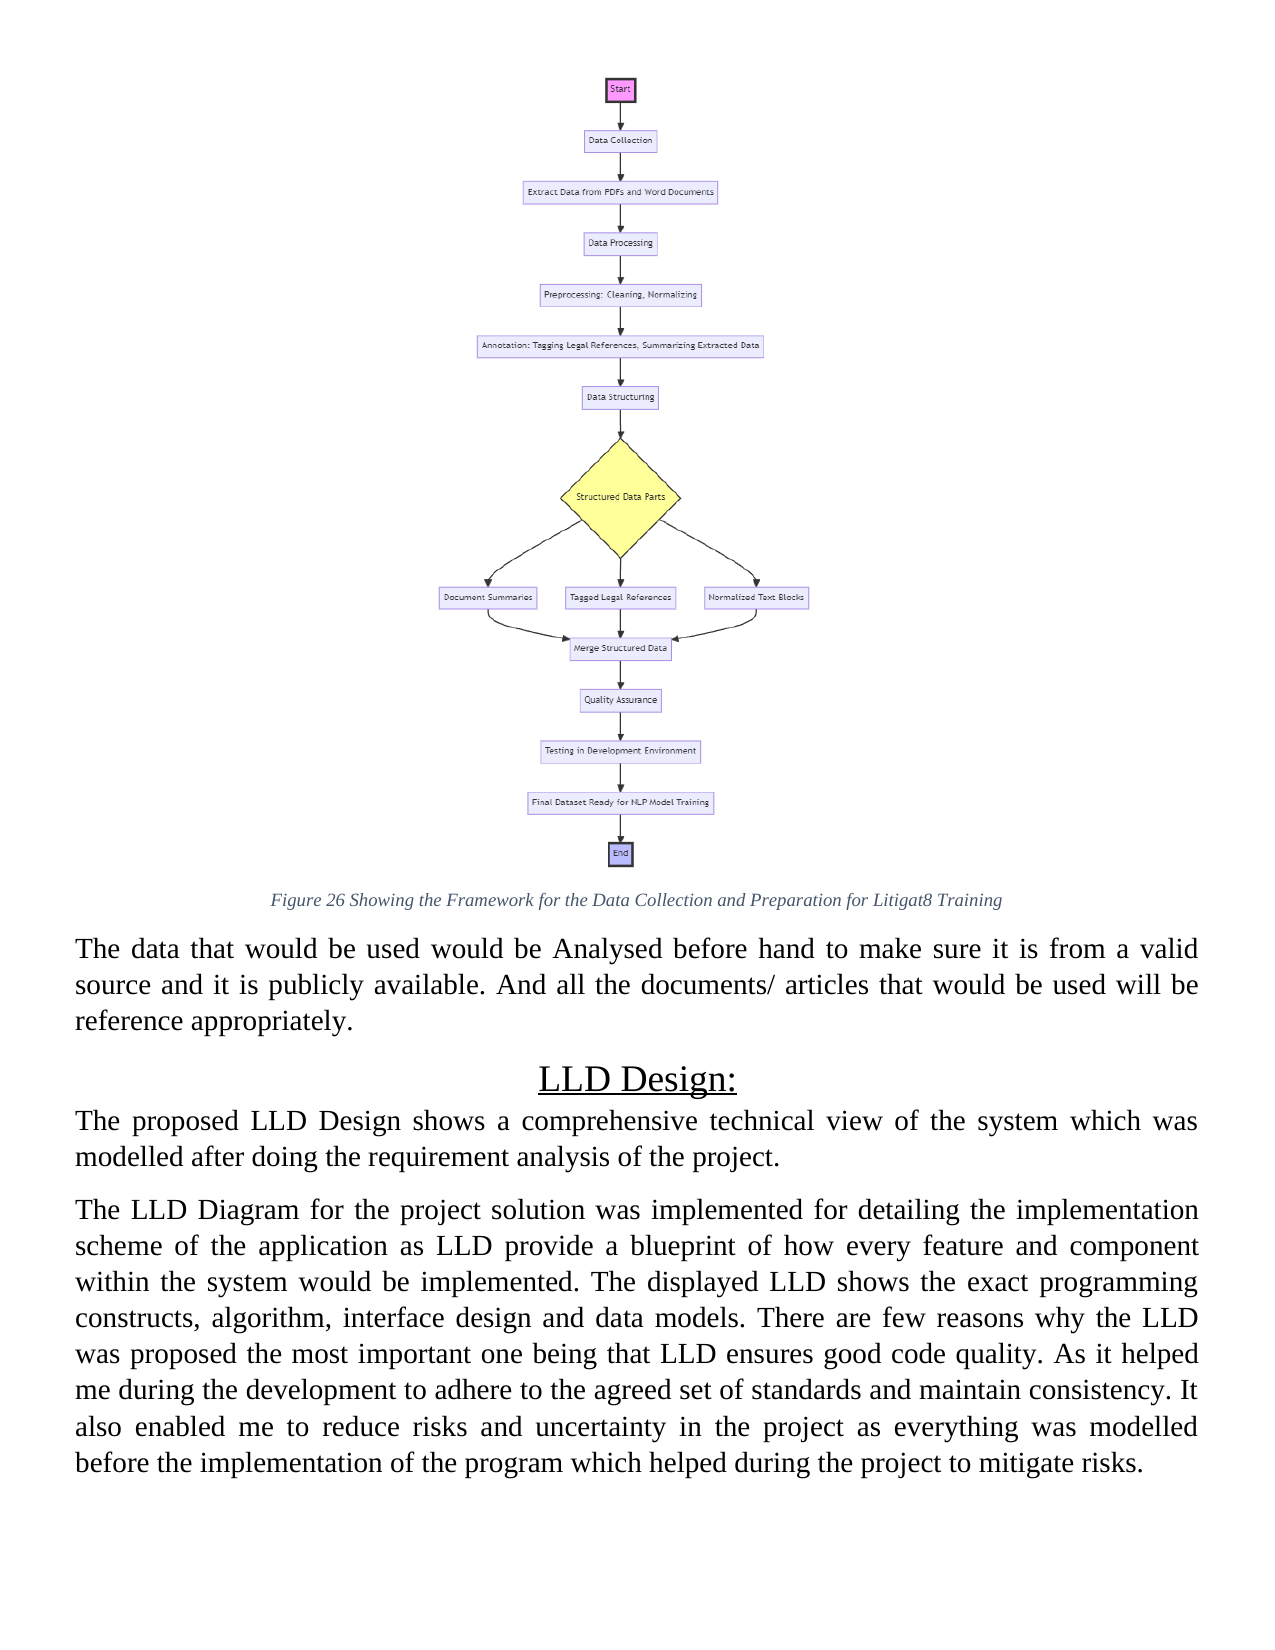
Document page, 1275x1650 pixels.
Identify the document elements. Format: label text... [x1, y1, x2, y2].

text The LLD Diagram for the project solution was implemented for detailing the implementation scheme of the application as LLD provide a blueprint of how every feature and component within the system would be implemented. The displayed LLD shows the exact programming constructs, algorithm, interface design and data models. There are few reasons why the LLD was proposed the most important one being that LLD ensures good code quality. As it helped me during the development to adhere to the agreed set of standards and maintain consistency. It also enabled me to reduce risks and uncertainty in the project as everything was modelled before the implementation of the program which helped during the project to mitigate risks. [75, 1192, 1200, 1478]
subtitle LLD Design: [75, 1056, 1200, 1099]
picture [413, 75, 862, 870]
text The proposed LLD Design shows a comprehensive technical view of the system which was modelled after doing the requirement analysis of the project. [75, 1103, 1200, 1172]
text Figure 26 Showing the Framework for the Data Collection and Preparation for Litigat8 Training [75, 889, 1200, 910]
text The data that would be used would be Analysed before hand to make sure it is from a valid source and it is publicly available. And all the documents/ articles that would be used will be reference appropriately. [75, 931, 1200, 1037]
